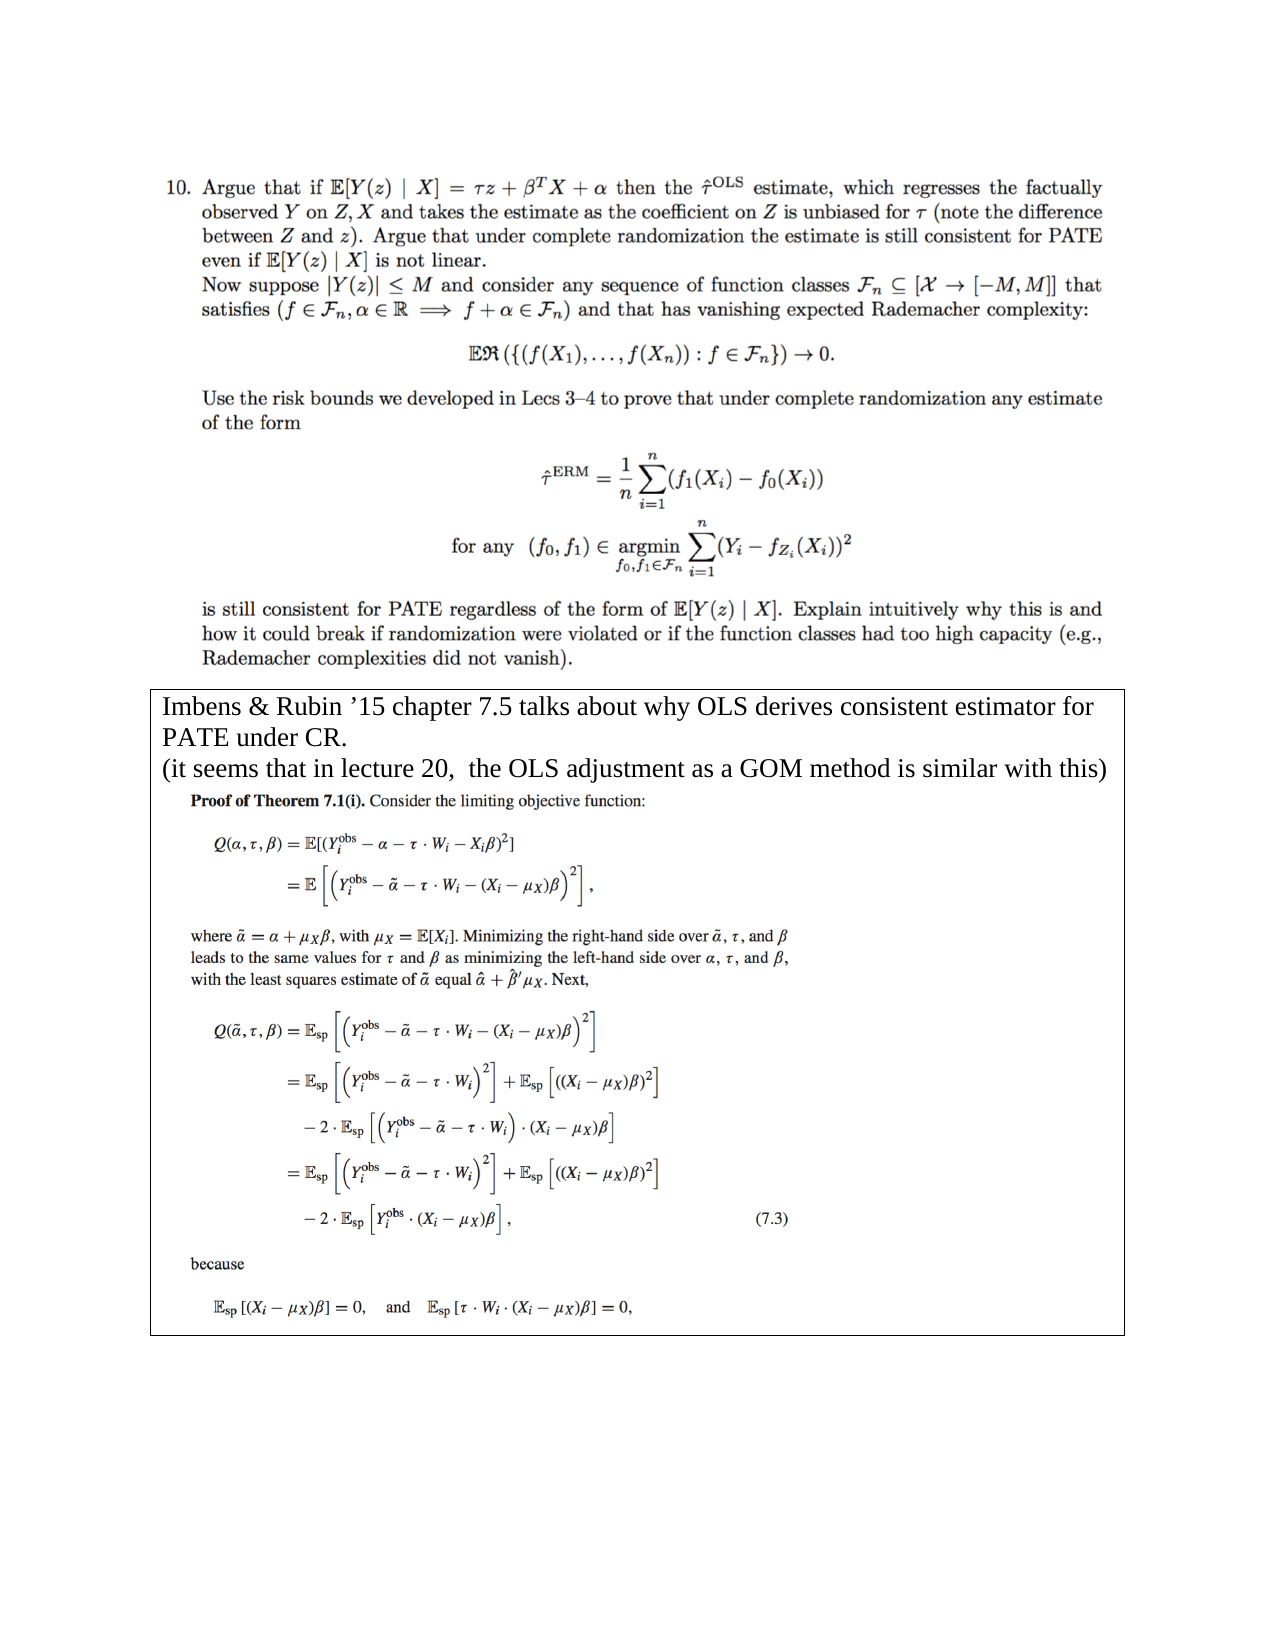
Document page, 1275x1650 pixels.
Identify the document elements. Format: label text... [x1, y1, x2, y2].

picture [161, 783, 816, 1335]
picture [150, 150, 1125, 689]
